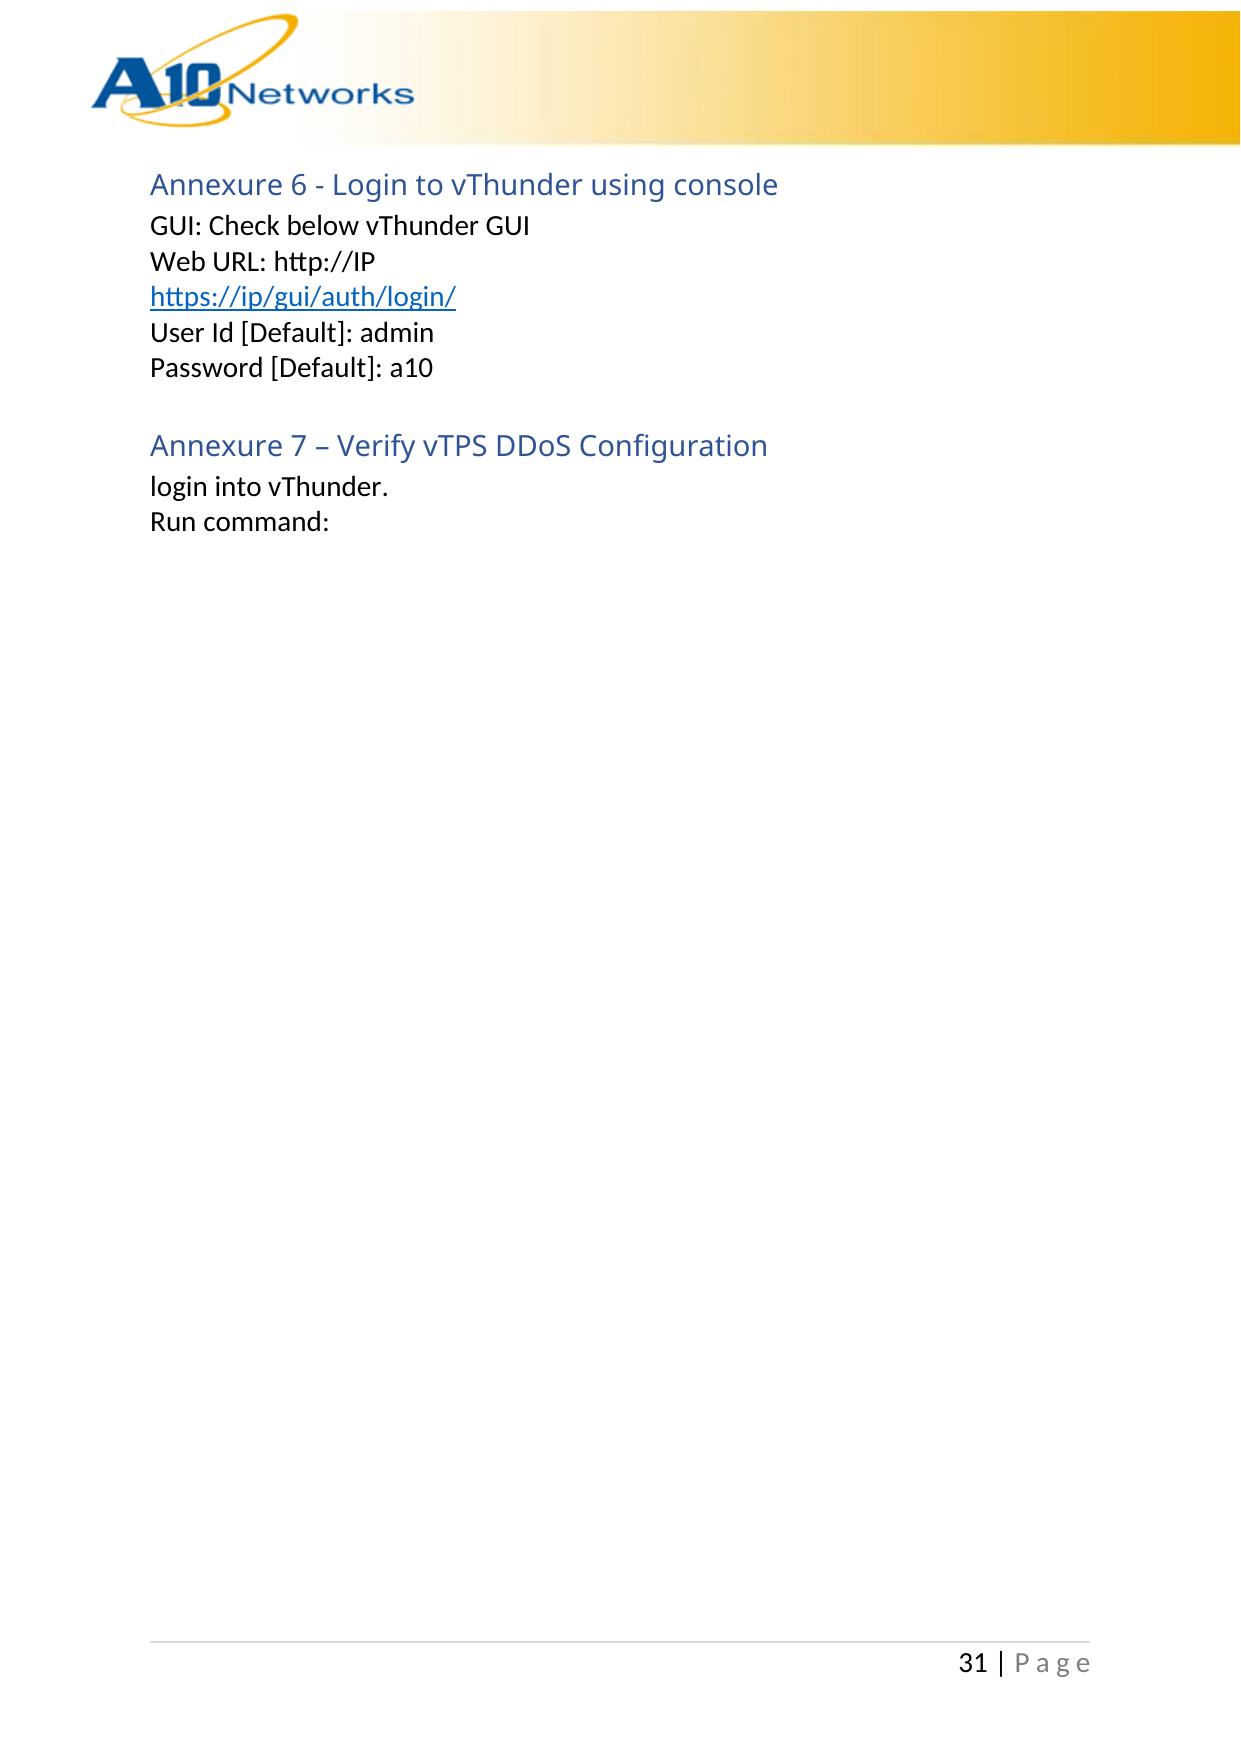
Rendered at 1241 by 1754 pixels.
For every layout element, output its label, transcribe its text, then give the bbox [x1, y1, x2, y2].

subtitle Annexure 7 – Verify vTPS DDoS Configuration [150, 425, 1090, 465]
text User Id [Default]: admin [150, 314, 1090, 349]
text Password [Default]: a10 [150, 349, 1090, 385]
text Web URL: http://IP [150, 243, 1090, 278]
text login into vThunder. [150, 468, 1090, 503]
text Run command: [150, 503, 1090, 539]
text GUI: Check below vThunder GUI [150, 207, 1090, 243]
subtitle Annexure 6 - Login to vThunder using console [150, 164, 1090, 204]
picture [0, 11, 1241, 147]
text https://ip/gui/auth/login/ [150, 278, 1090, 314]
